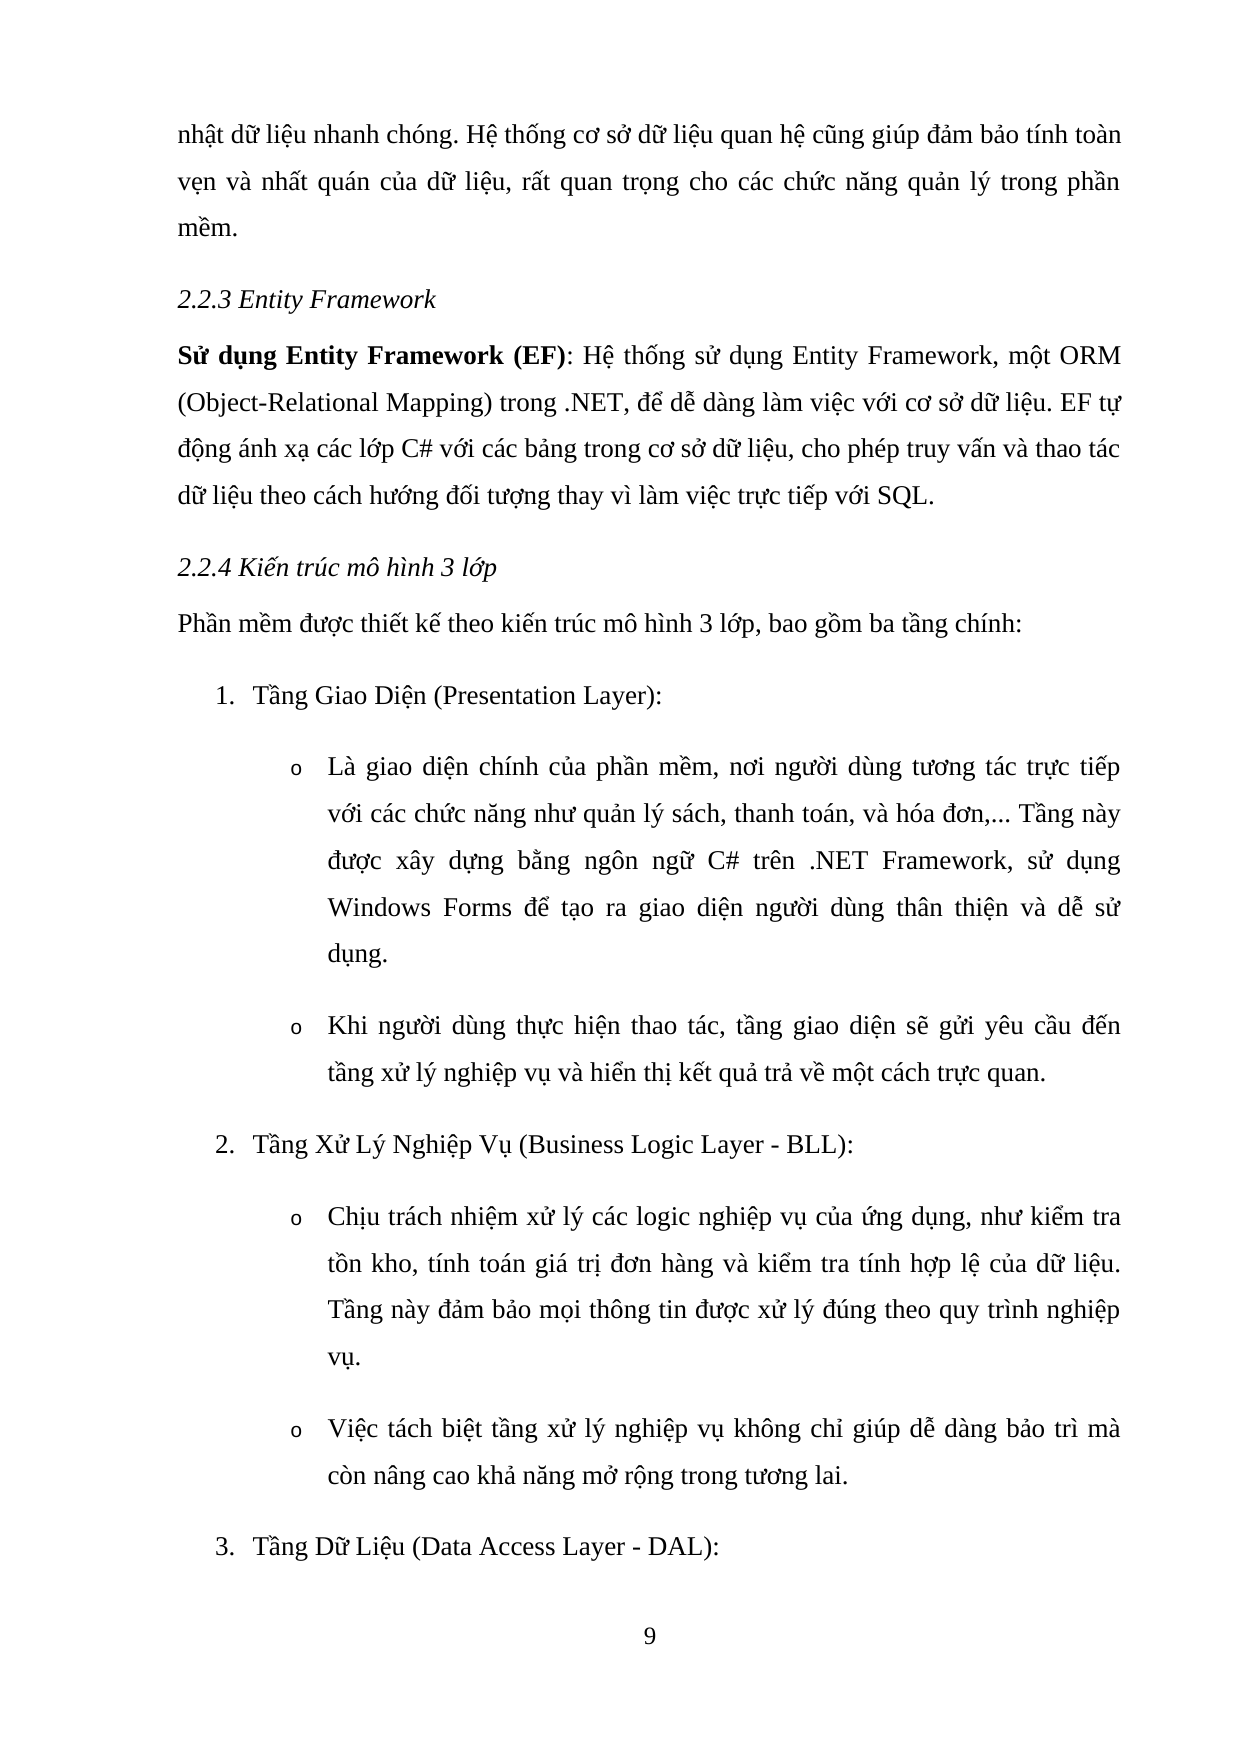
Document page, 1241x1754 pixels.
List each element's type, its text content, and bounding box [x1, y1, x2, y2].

text Sử dụng Entity Framework (EF): Hệ thống sử dụng Entity Framework, một ORM (Object-Relational Mapping) trong .NET, để dễ dàng làm việc với cơ sở dữ liệu. EF tự động ánh xạ các lớp C# với các bảng trong cơ sở dữ liệu, cho phép truy vấn và thao tác dữ liệu theo cách hướng đối tượng thay vì làm việc trực tiếp với SQL. [177, 339, 1122, 510]
list Tầng Xử Lý Nghiệp Vụ (Business Logic Layer - BLL): [215, 1128, 1122, 1159]
subtitle 2.2.4 Kiến trúc mô hình 3 lớp [177, 551, 1122, 582]
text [177, 118, 1122, 243]
list Chịu trách nhiệm xử lý các logic nghiệp vụ của ứng dụng, như kiểm tra tồn kho, tính toán giá trị đơn hàng và kiểm tra tính hợp lệ của dữ liệu. Tầng này đảm bảo mọi thông tin được xử lý đúng theo quy trình nghiệp vụ. [290, 1199, 1122, 1371]
list Là giao diện chính của phần mềm, nơi người dùng tương tác trực tiếp với các chức năng như quản lý sách, thanh toán, và hóa đơn,... Tầng này được xây dựng bằng ngôn ngữ C# trên .NET Framework, sử dụng Windows Forms để tạo ra giao diện người dùng thân thiện và dễ sử dụng. [290, 750, 1122, 969]
list Khi người dùng thực hiện thao tác, tầng giao diện sẽ gửi yêu cầu đến tầng xử lý nghiệp vụ và hiển thị kết quả trả về một cách trực quan. [290, 1009, 1122, 1087]
list Việc tách biệt tầng xử lý nghiệp vụ không chỉ giúp dễ dàng bảo trì mà còn nâng cao khả năng mở rộng trong tương lai. [290, 1412, 1122, 1490]
list Tầng Dữ Liệu (Data Access Layer - DAL): [215, 1530, 1122, 1562]
subtitle 2.2.3 Entity Framework [177, 283, 1122, 314]
text Phần mềm được thiết kế theo kiến trúc mô hình 3 lớp, bao gồm ba tầng chính: [177, 607, 1122, 638]
list Tầng Giao Diện (Presentation Layer): [215, 679, 1122, 710]
